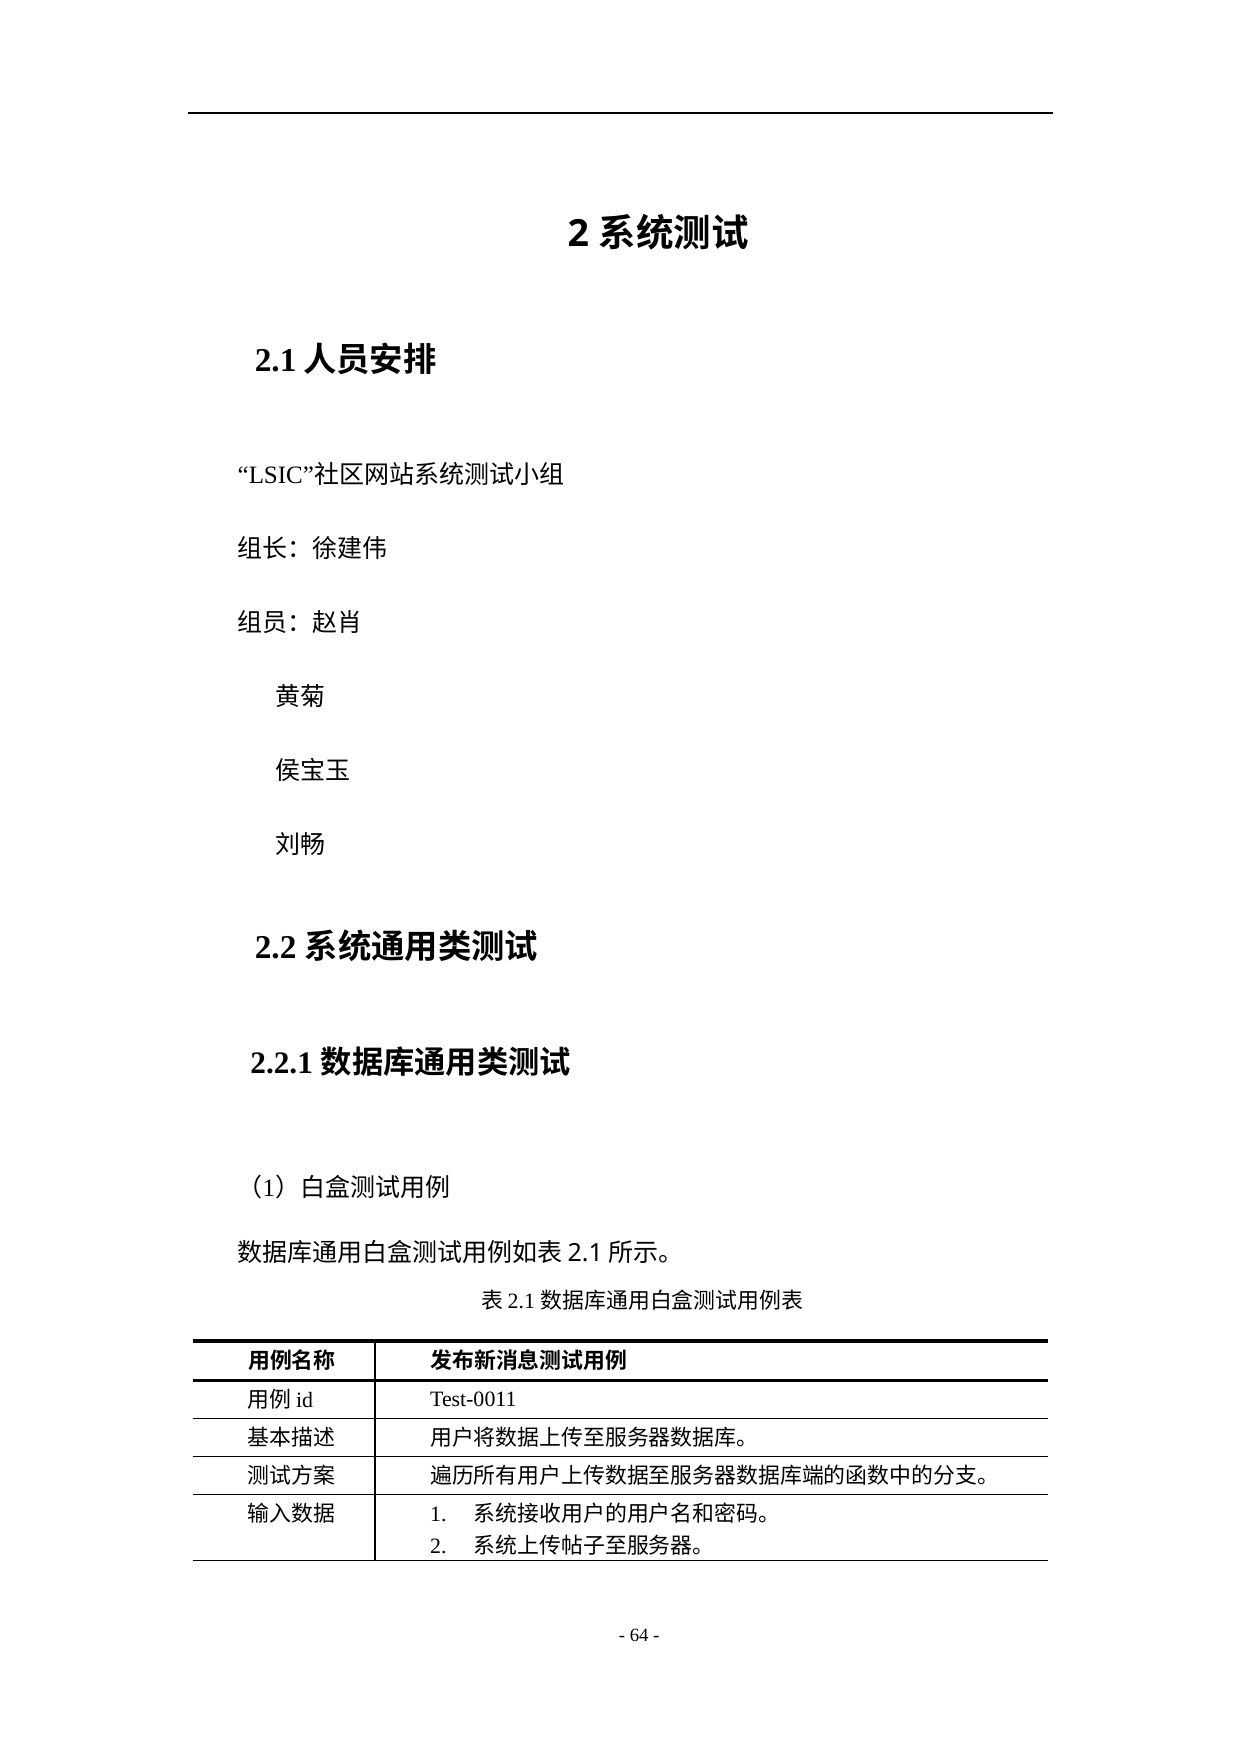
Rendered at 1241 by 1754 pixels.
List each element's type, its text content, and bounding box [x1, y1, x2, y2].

text 数据库通用白盒测试用例如表2.1所示。 [187, 1218, 1053, 1283]
table_cell 基本描述 [193, 1419, 374, 1456]
subtitle 2.1人员安排 [187, 324, 1053, 389]
subtitle 2 系统测试 [187, 197, 1053, 262]
table_cell 遍历所有用户上传数据至服务器数据库端的函数中的分支。 [376, 1457, 1048, 1494]
text 组员：赵肖 [187, 588, 1053, 653]
text 刘畅 [187, 810, 1053, 875]
text 黄菊 [187, 662, 1053, 727]
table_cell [376, 1495, 1048, 1560]
text 表2.1 数据库通用白盒测试用例表 [187, 1283, 1053, 1315]
table_cell 用户将数据上传至服务器数据库。 [376, 1419, 1048, 1456]
text 组长：徐建伟 [187, 514, 1053, 579]
table_cell 用例id [193, 1382, 374, 1418]
table_cell 输入数据 [193, 1495, 374, 1560]
text （1）白盒测试用例 [187, 1153, 1053, 1218]
table_header 用例名称 [193, 1343, 374, 1379]
subtitle 2.2.1 数据库通用类测试 [187, 1028, 1053, 1093]
text 侯宝玉 [187, 736, 1053, 801]
table_header 发布新消息测试用例 [376, 1343, 1048, 1379]
subtitle 2.2 系统通用类测试 [187, 912, 1053, 977]
table_cell Test-0011 [376, 1382, 1048, 1418]
table_cell 测试方案 [193, 1457, 374, 1494]
text “LSIC”社区网站系统测试小组 [187, 440, 1053, 505]
